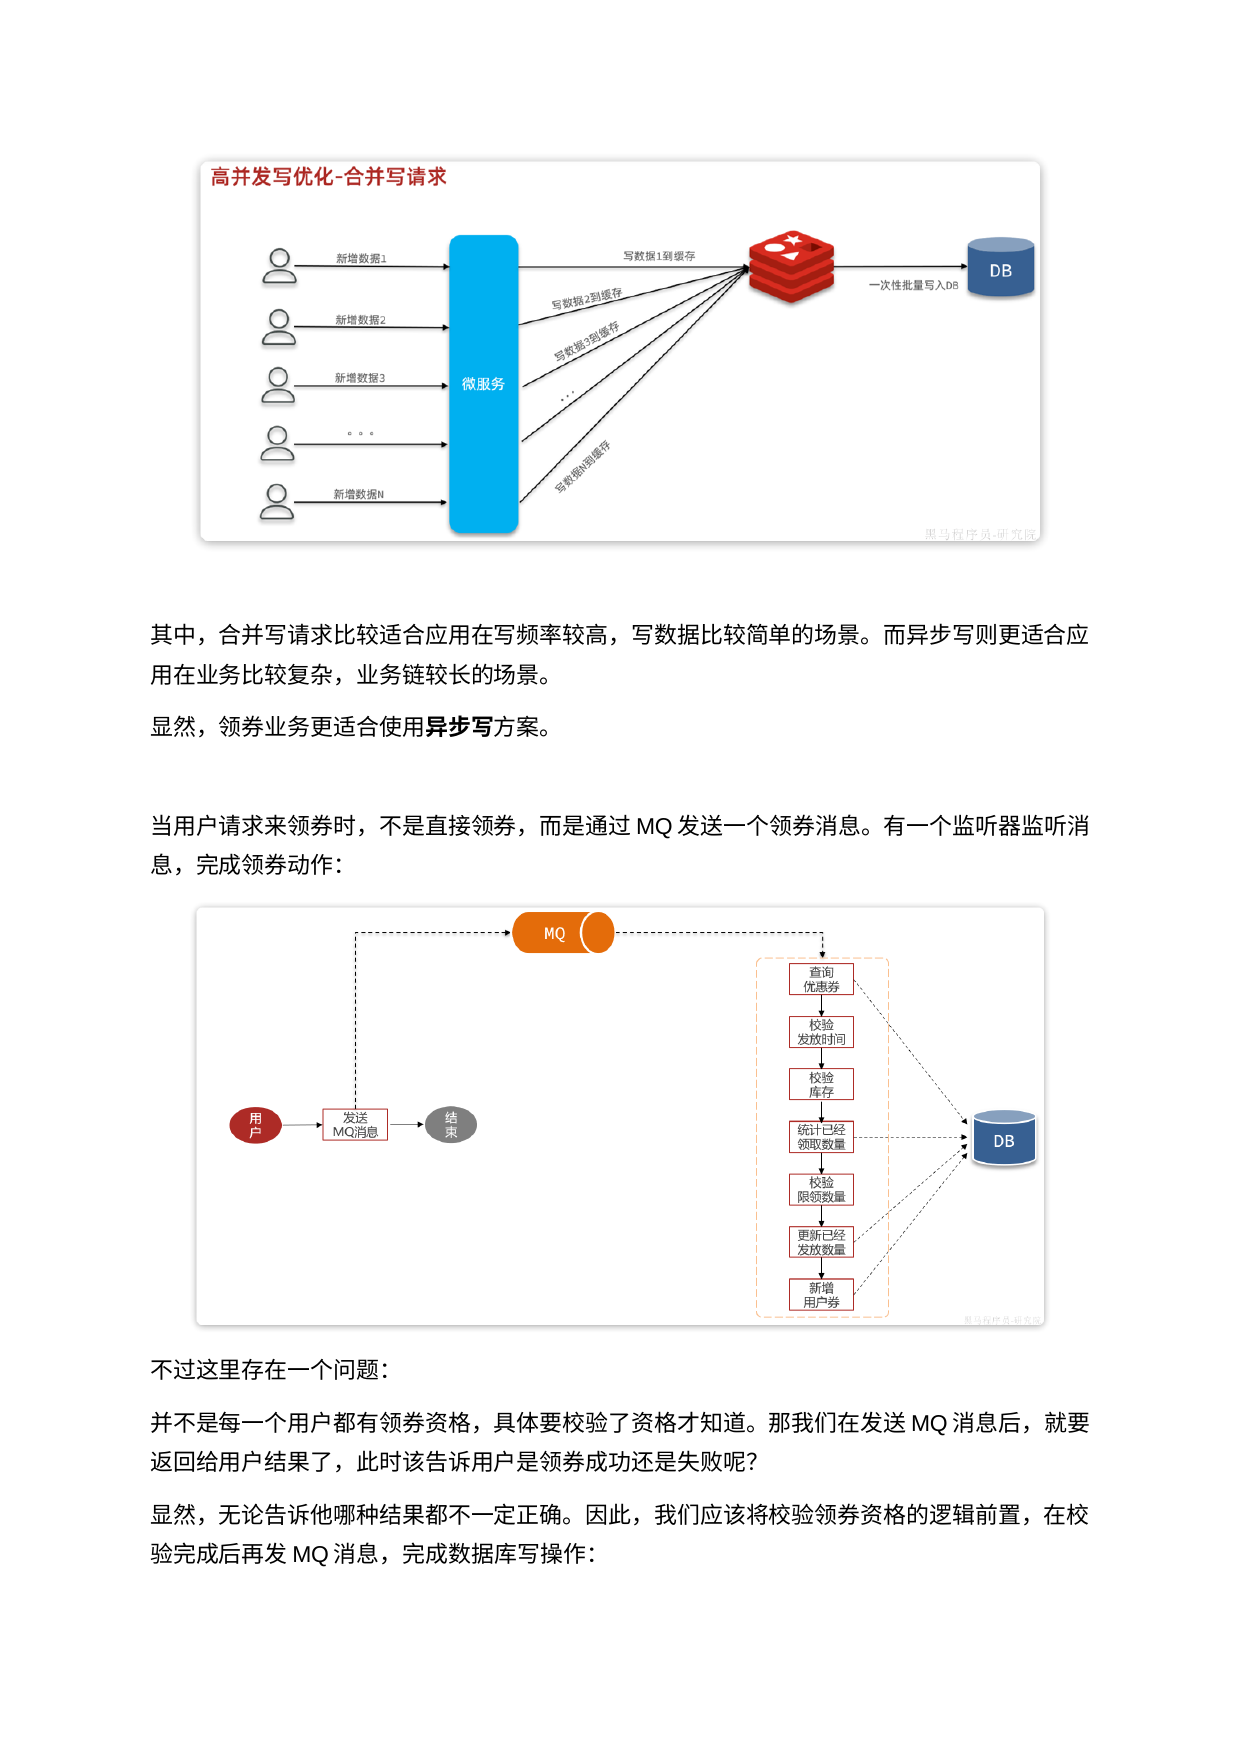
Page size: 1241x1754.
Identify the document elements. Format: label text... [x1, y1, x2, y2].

text 其中，合并写请求比较适合应用在写频率较高，写数据比较简单的场景。而异步写则更适合应用在业务比较复杂，业务链较长的场景。 [150, 617, 1090, 690]
text 显然，领券业务更适合使用异步写方案。 [150, 709, 1090, 742]
picture [188, 899, 1052, 1334]
text 显然，无论告诉他哪种结果都不一定正确。因此，我们应该将校验领券资格的逻辑前置，在校验完成后再发MQ消息，完成数据库写操作： [150, 1496, 1090, 1569]
text 并不是每一个用户都有领券资格，具体要校验了资格才知道。那我们在发送MQ消息后，就要返回给用户结果了，此时该告诉用户是领券成功还是失败呢？ [150, 1404, 1090, 1477]
picture [188, 150, 1052, 554]
text 不过这里存在一个问题： [150, 1352, 1090, 1385]
text 当用户请求来领券时，不是直接领券，而是通过MQ发送一个领券消息。有一个监听器监听消息，完成领券动作： [150, 808, 1090, 881]
